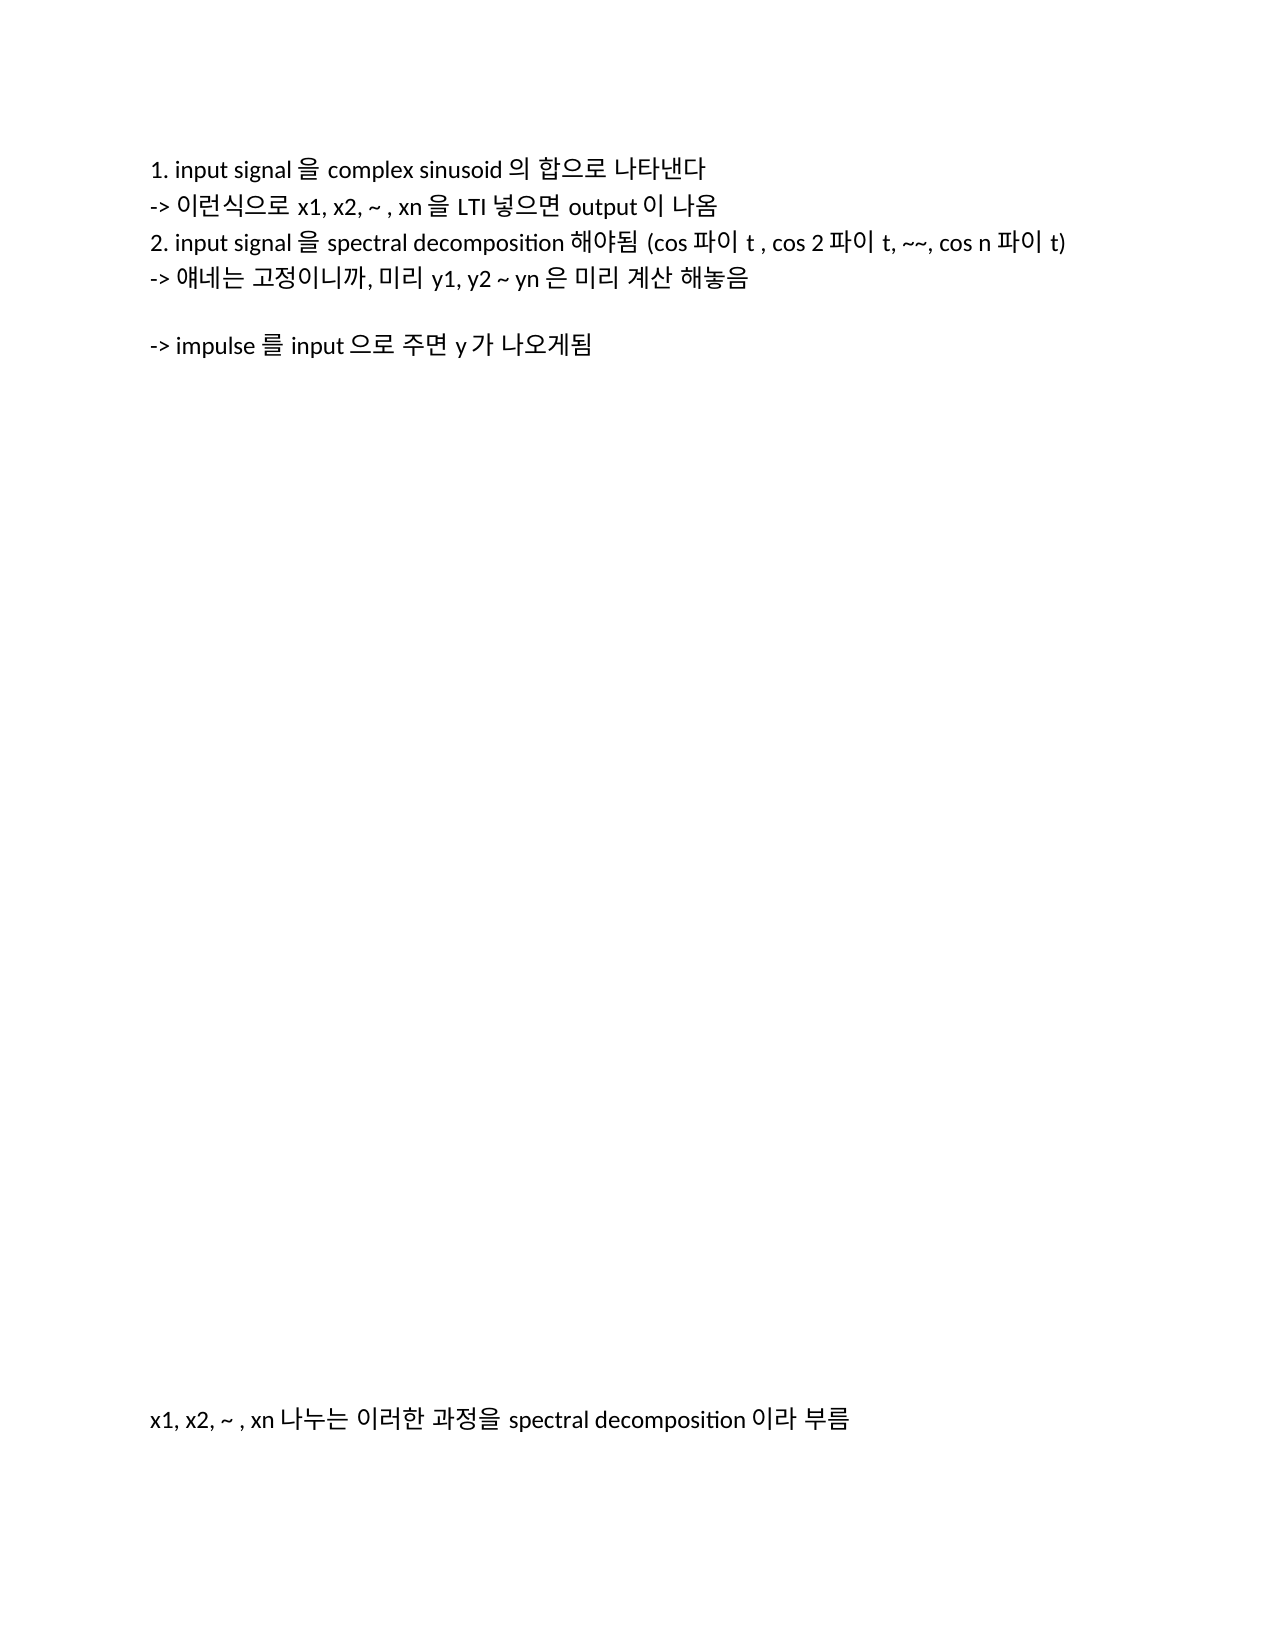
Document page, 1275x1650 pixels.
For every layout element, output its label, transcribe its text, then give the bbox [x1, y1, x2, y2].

text -> 이런식으로 x1, x2, ~ , xn을 LTI 넣으면 output이 나옴 [150, 186, 1125, 222]
text -> impulse를 input으로 주면 y가 나오게됨 [150, 326, 1125, 362]
text 2. input signal을 spectral decomposition 해야됨 (cos 파이 t , cos 2파이 t, ~~, cos n 파이 t) [150, 222, 1125, 259]
text x1, x2, ~ , xn 나누는 이러한 과정을 spectral decomposition이라 부름 [150, 1399, 1125, 1436]
text 1. input signal 을 complex sinusoid 의 합으로 나타낸다 [150, 150, 1125, 186]
text -> 얘네는 고정이니까, 미리 y1, y2 ~ yn은 미리 계산 해놓음 [150, 259, 1125, 295]
